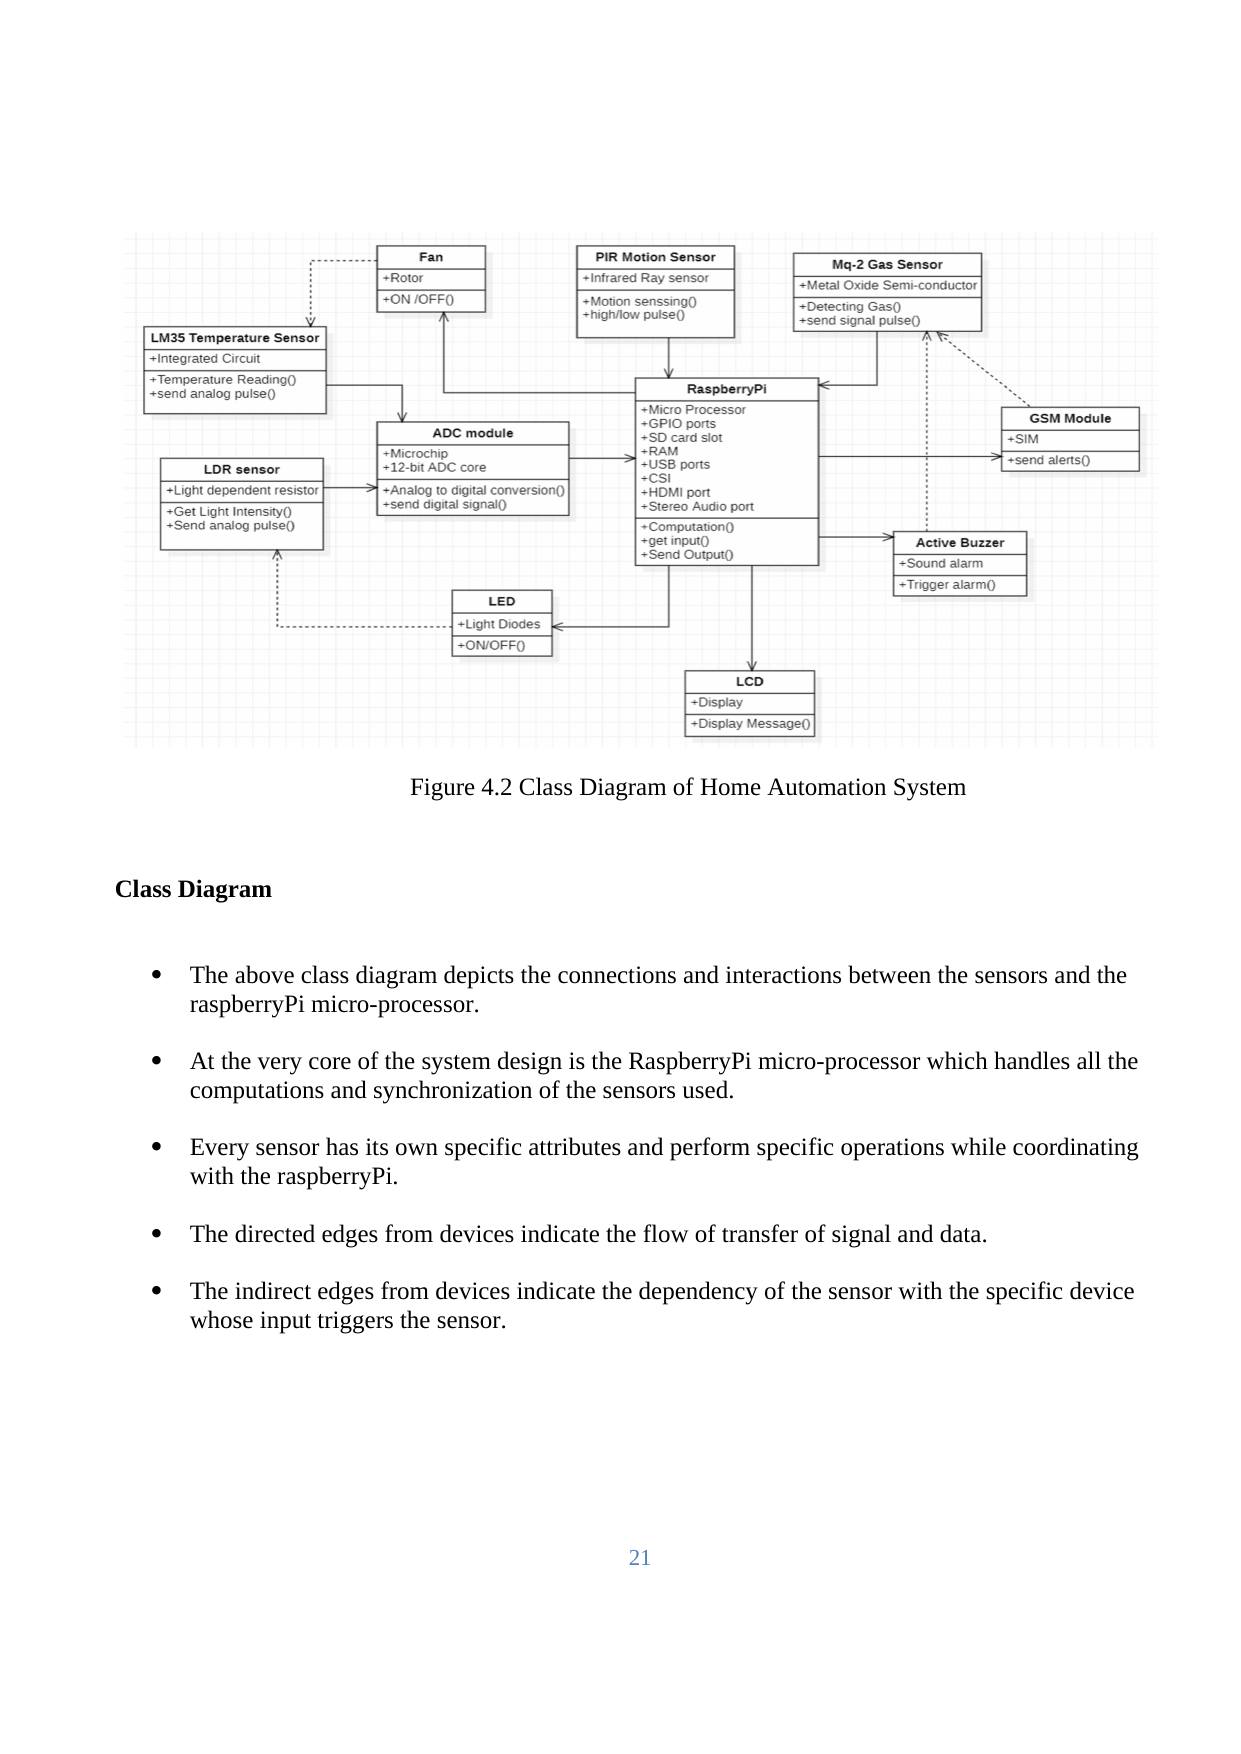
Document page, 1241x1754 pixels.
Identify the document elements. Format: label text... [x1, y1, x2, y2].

text whose input triggers the sensor. [114, 1305, 1203, 1334]
list The indirect edges from devices indicate the dependency of the sensor with the specific device [152, 1276, 1203, 1305]
list with the raspberryPi. [189, 1161, 1203, 1190]
list Every sensor has its own specific attributes and perform specific operations while coordinating [152, 1132, 1203, 1161]
picture [122, 232, 1159, 748]
list The above class diagram depicts the connections and interactions between the sensors and the raspberryPi micro-processor. [152, 960, 1203, 1017]
list computations and synchronization of the sensors used. [189, 1075, 1203, 1104]
list At the very core of the system design is the RaspberryPi micro-processor which handles all the [152, 1046, 1203, 1075]
list The directed edges from devices indicate the flow of transfer of signal and data. [152, 1219, 1203, 1247]
text Class Diagram [77, 874, 1203, 902]
list Figure 4.2 Class Diagram of Home Automation System [173, 772, 1203, 801]
